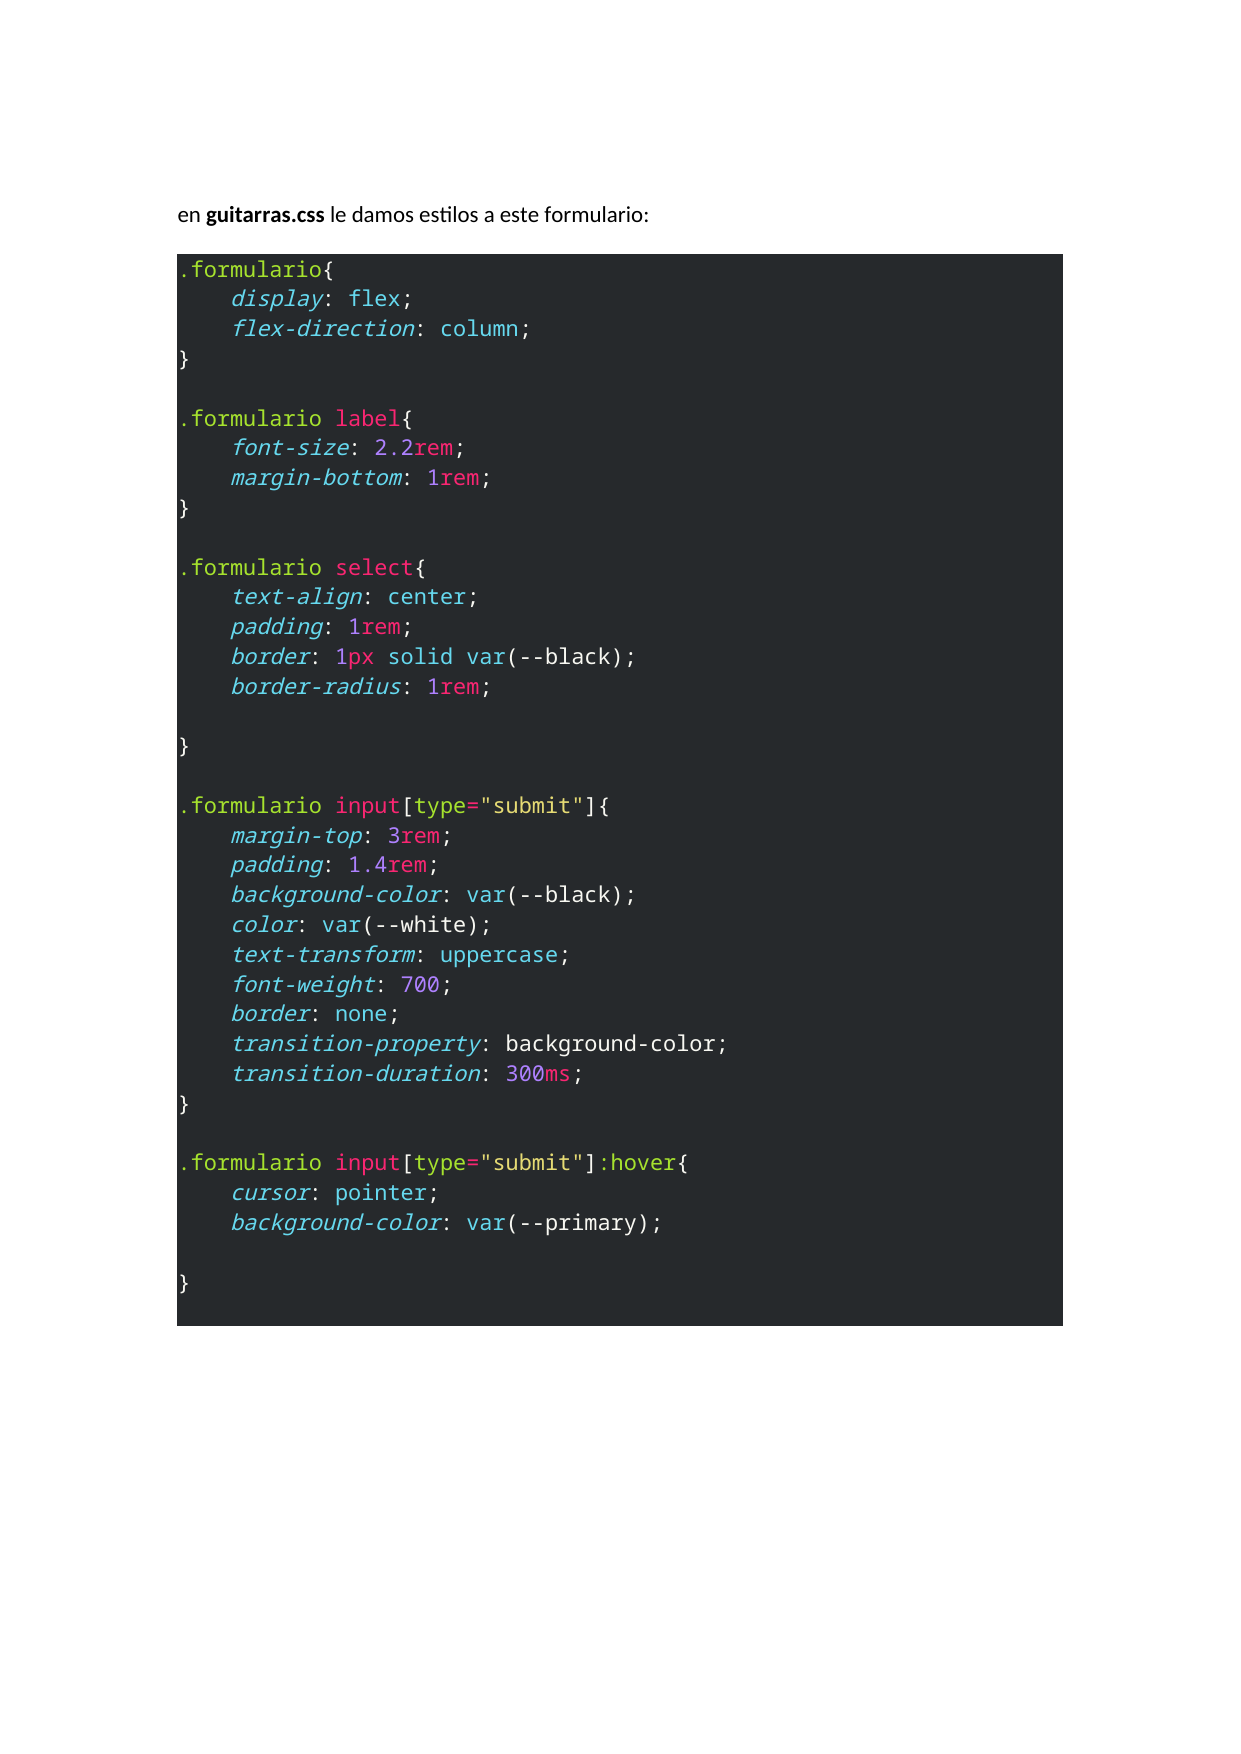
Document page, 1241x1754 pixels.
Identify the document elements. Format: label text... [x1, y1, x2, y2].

text border: 1px solid var(--black); [177, 641, 1063, 671]
text padding: 1rem; [177, 611, 1063, 641]
text .formulario select{ [177, 552, 1063, 581]
text transition-duration: 300ms; [177, 1058, 1063, 1088]
text border-radius: 1rem; [177, 671, 1063, 701]
text flex-direction: column; [177, 313, 1063, 343]
text text-transform: uppercase; [177, 939, 1063, 969]
text color: var(--white); [177, 909, 1063, 939]
text background-color: var(--primary); [177, 1207, 1063, 1237]
text display: flex; [177, 283, 1063, 313]
text padding: 1.4rem; [177, 849, 1063, 879]
text transition-property: background-color; [177, 1028, 1063, 1058]
text border: none; [177, 998, 1063, 1028]
text } [177, 343, 1063, 373]
text cursor: pointer; [177, 1177, 1063, 1207]
text font-size: 2.2rem; [177, 432, 1063, 462]
text text-align: center; [177, 581, 1063, 611]
text background-color: var(--black); [177, 879, 1063, 909]
text .formulario input[type="submit"]:hover{ [177, 1147, 1063, 1177]
text } [177, 730, 1063, 760]
text font-weight: 700; [177, 969, 1063, 998]
text en guitarras.css le damos estilos a este formulario: [177, 201, 1063, 229]
text margin-top: 3rem; [177, 820, 1063, 849]
text .formulario{ [177, 254, 1063, 283]
text } [177, 1267, 1063, 1296]
text } [177, 1088, 1063, 1118]
text margin-bottom: 1rem; [177, 462, 1063, 492]
text .formulario input[type="submit"]{ [177, 790, 1063, 820]
text } [177, 492, 1063, 522]
text .formulario label{ [177, 403, 1063, 432]
